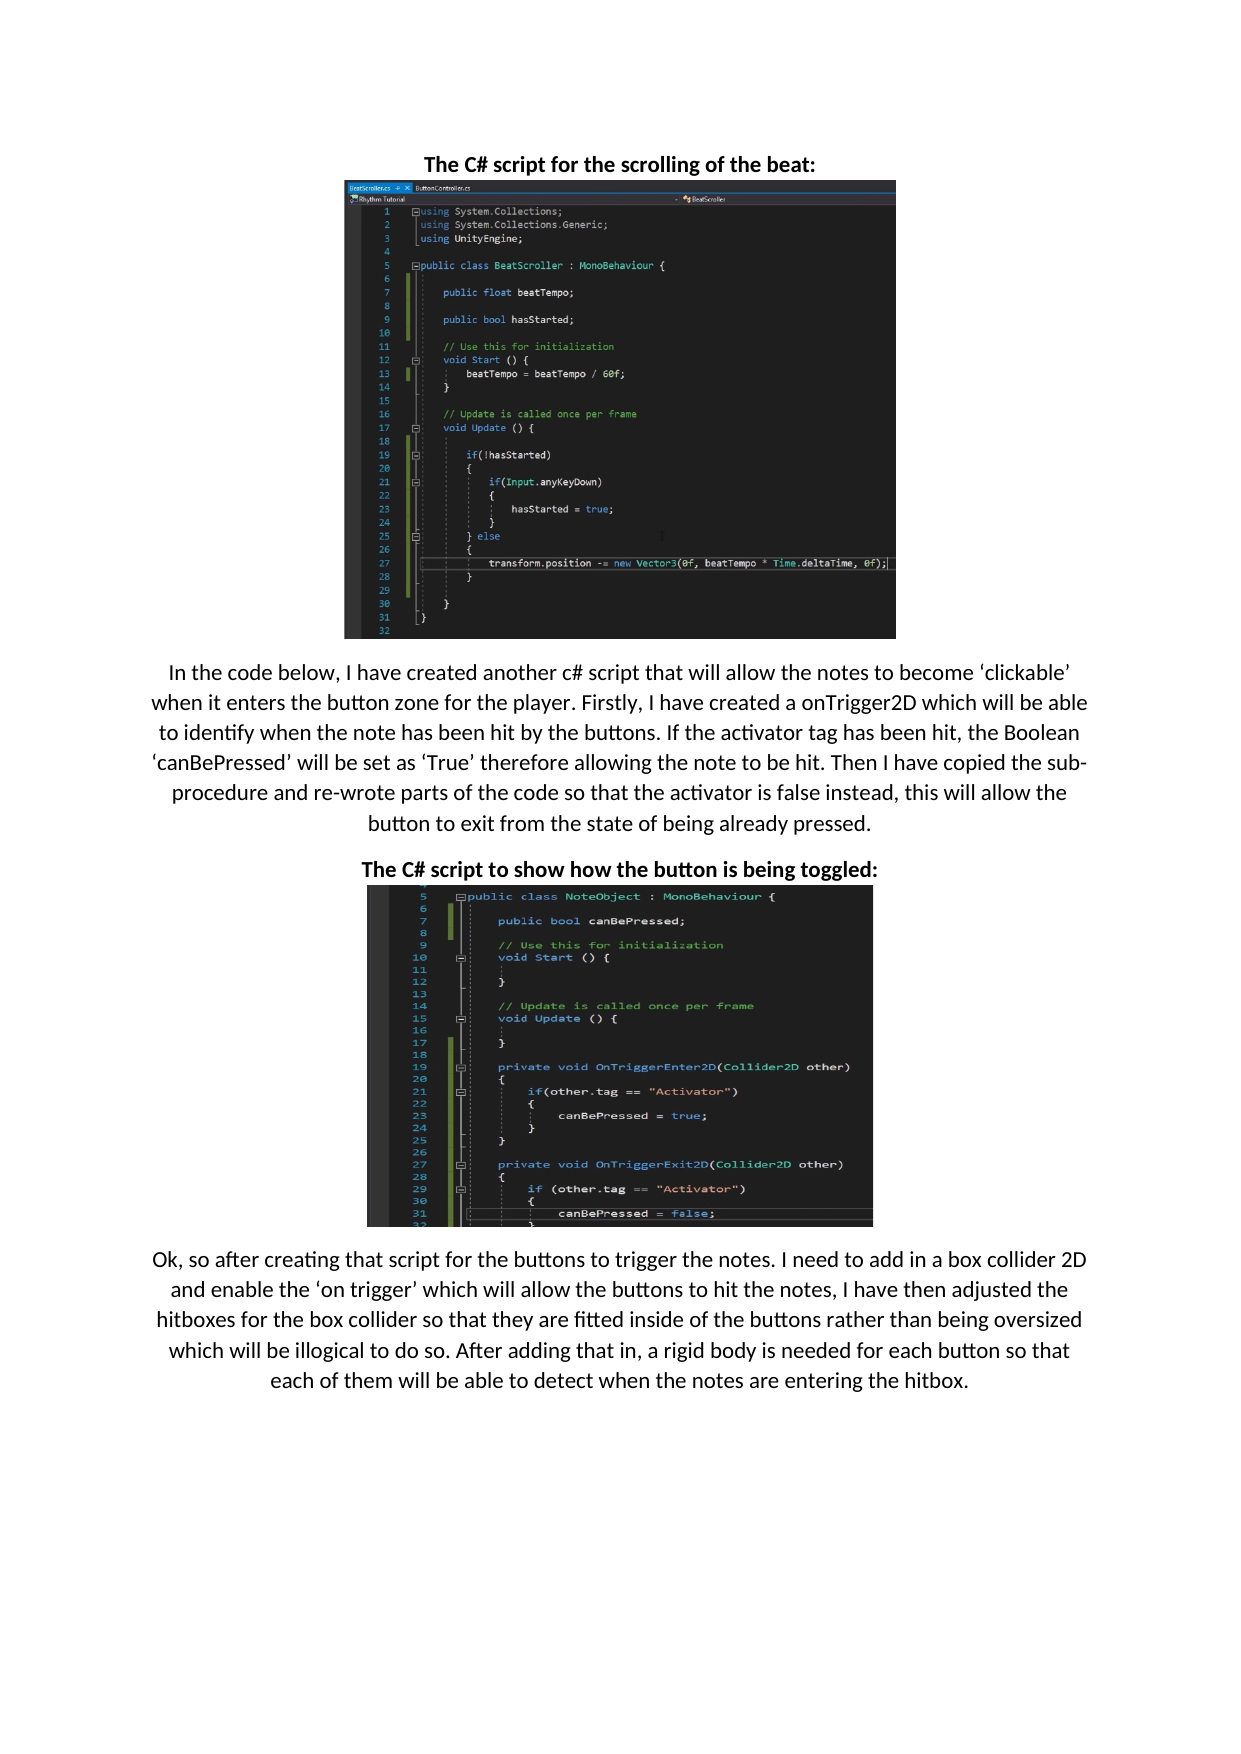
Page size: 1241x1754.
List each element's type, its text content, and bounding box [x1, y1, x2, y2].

picture [367, 885, 874, 1227]
picture [344, 180, 896, 639]
text Ok, so after creating that script for the buttons to trigger the notes. I need to add in a box collider 2D and enable the ‘on trigger’ which will allow the buttons to hit the notes, I have then adjusted the hitboxes for the box collider so that they are fitted inside of the buttons rather than being oversized which will be illogical to do so. After adding that in, a rigid body is needed for each button so that each of them will be able to detect when the notes are entering the hitbox. [150, 1245, 1090, 1394]
text In the code below, I have created another c# script that will allow the notes to become ‘clickable’ when it enters the button zone for the player. Firstly, I have created a onTrigger2D which will be able to identify when the note has been hit by the buttons. If the activator tag has been hit, the Boolean ‘canBePressed’ will be set as ‘True’ therefore allowing the note to be hit. Then I have copied the sub-procedure and re-wrote parts of the code so that the activator is false instead, this will allow the button to exit from the state of being already pressed. [150, 658, 1090, 837]
